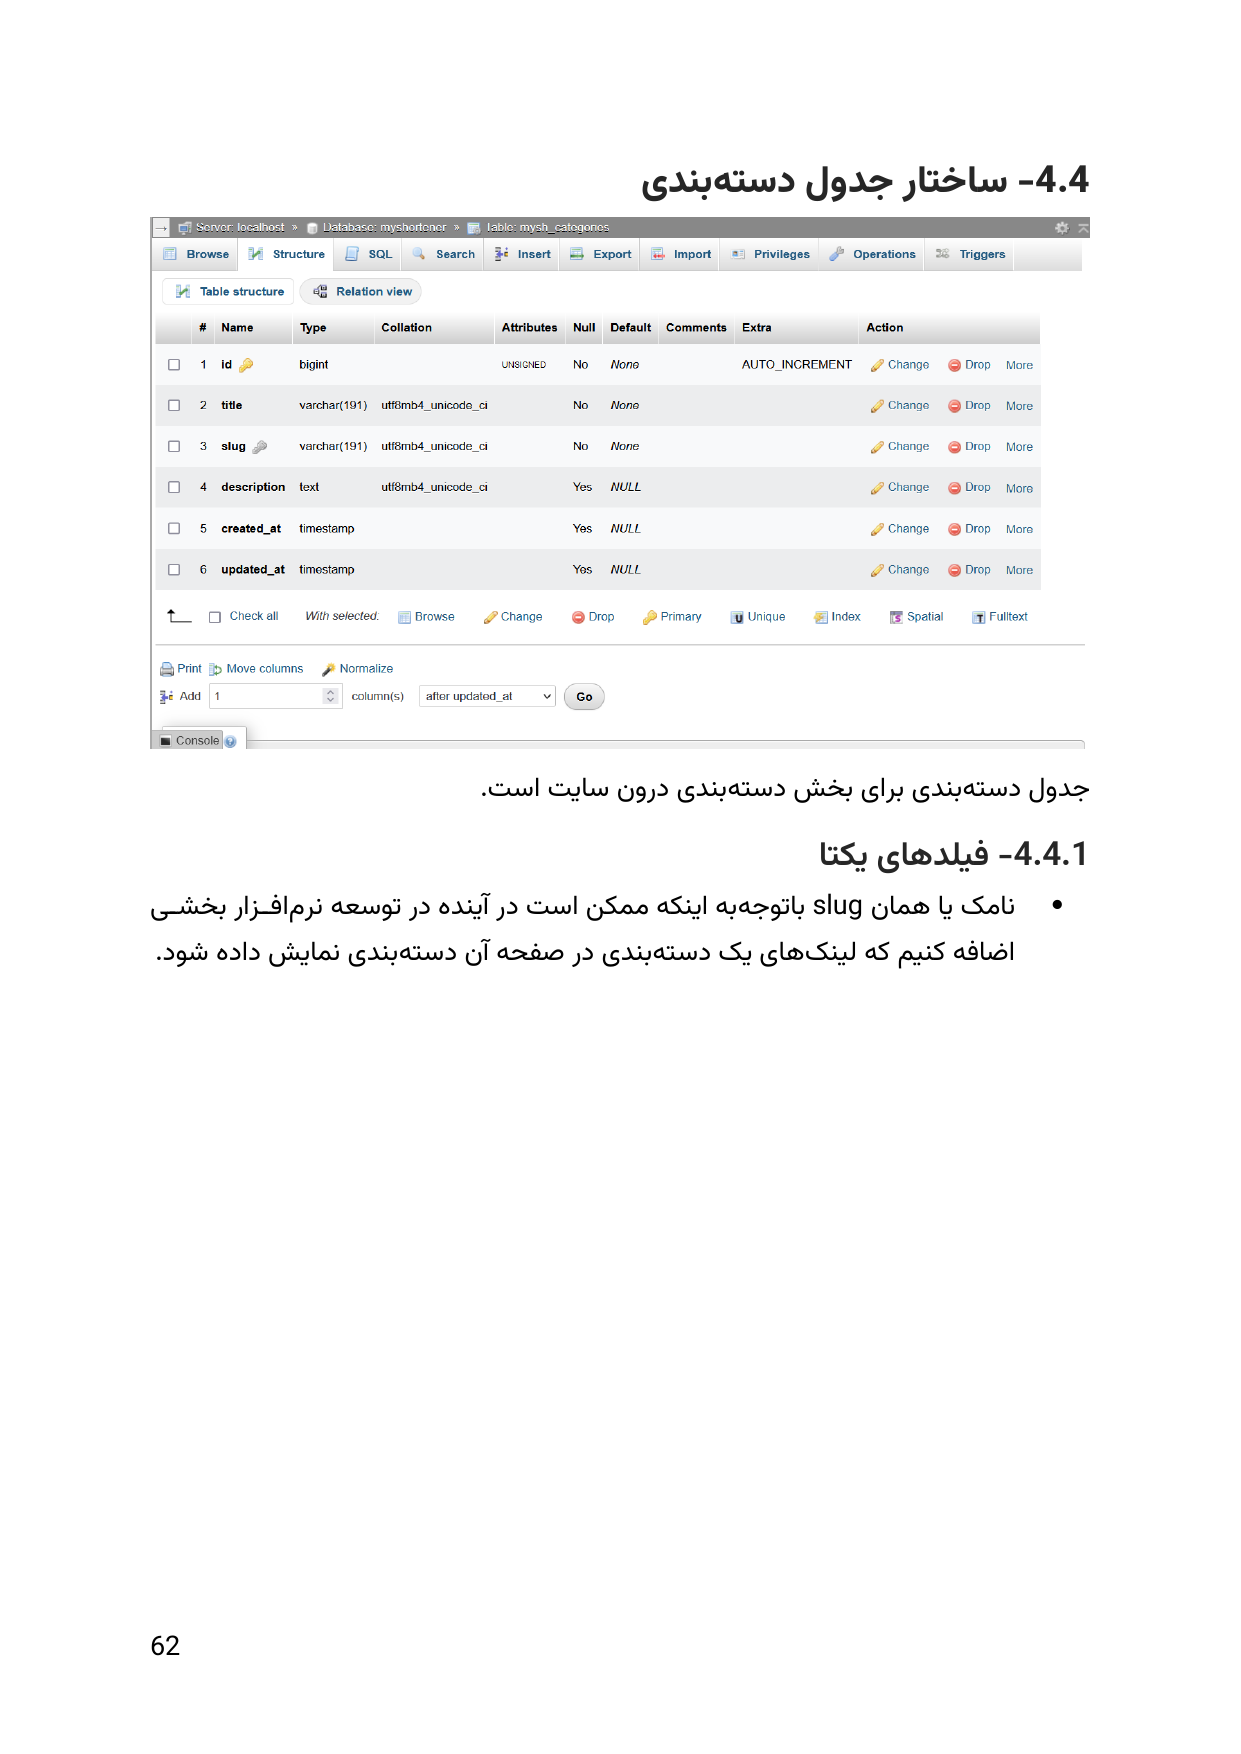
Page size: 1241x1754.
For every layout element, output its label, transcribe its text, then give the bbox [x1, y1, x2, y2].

picture [150, 217, 1090, 749]
list نامک یا همان slug باتوجه‌به اینکه ممکن است در آینده در توسعه نرم‌افزار بخشی اضافه کنیم که لینک‌های یک دسته‌بندی در صفحه آن دسته‌بندی نمایش داده شود. [150, 887, 1053, 975]
subtitle 4.4.1- فیلدهای یکتا [150, 831, 1090, 883]
subtitle 4.4- ساختار جدول دسته‌بندی [150, 154, 1090, 213]
text جدول دسته‌بندی برای بخش دسته‌بندی درون سایت است. [150, 768, 1090, 811]
